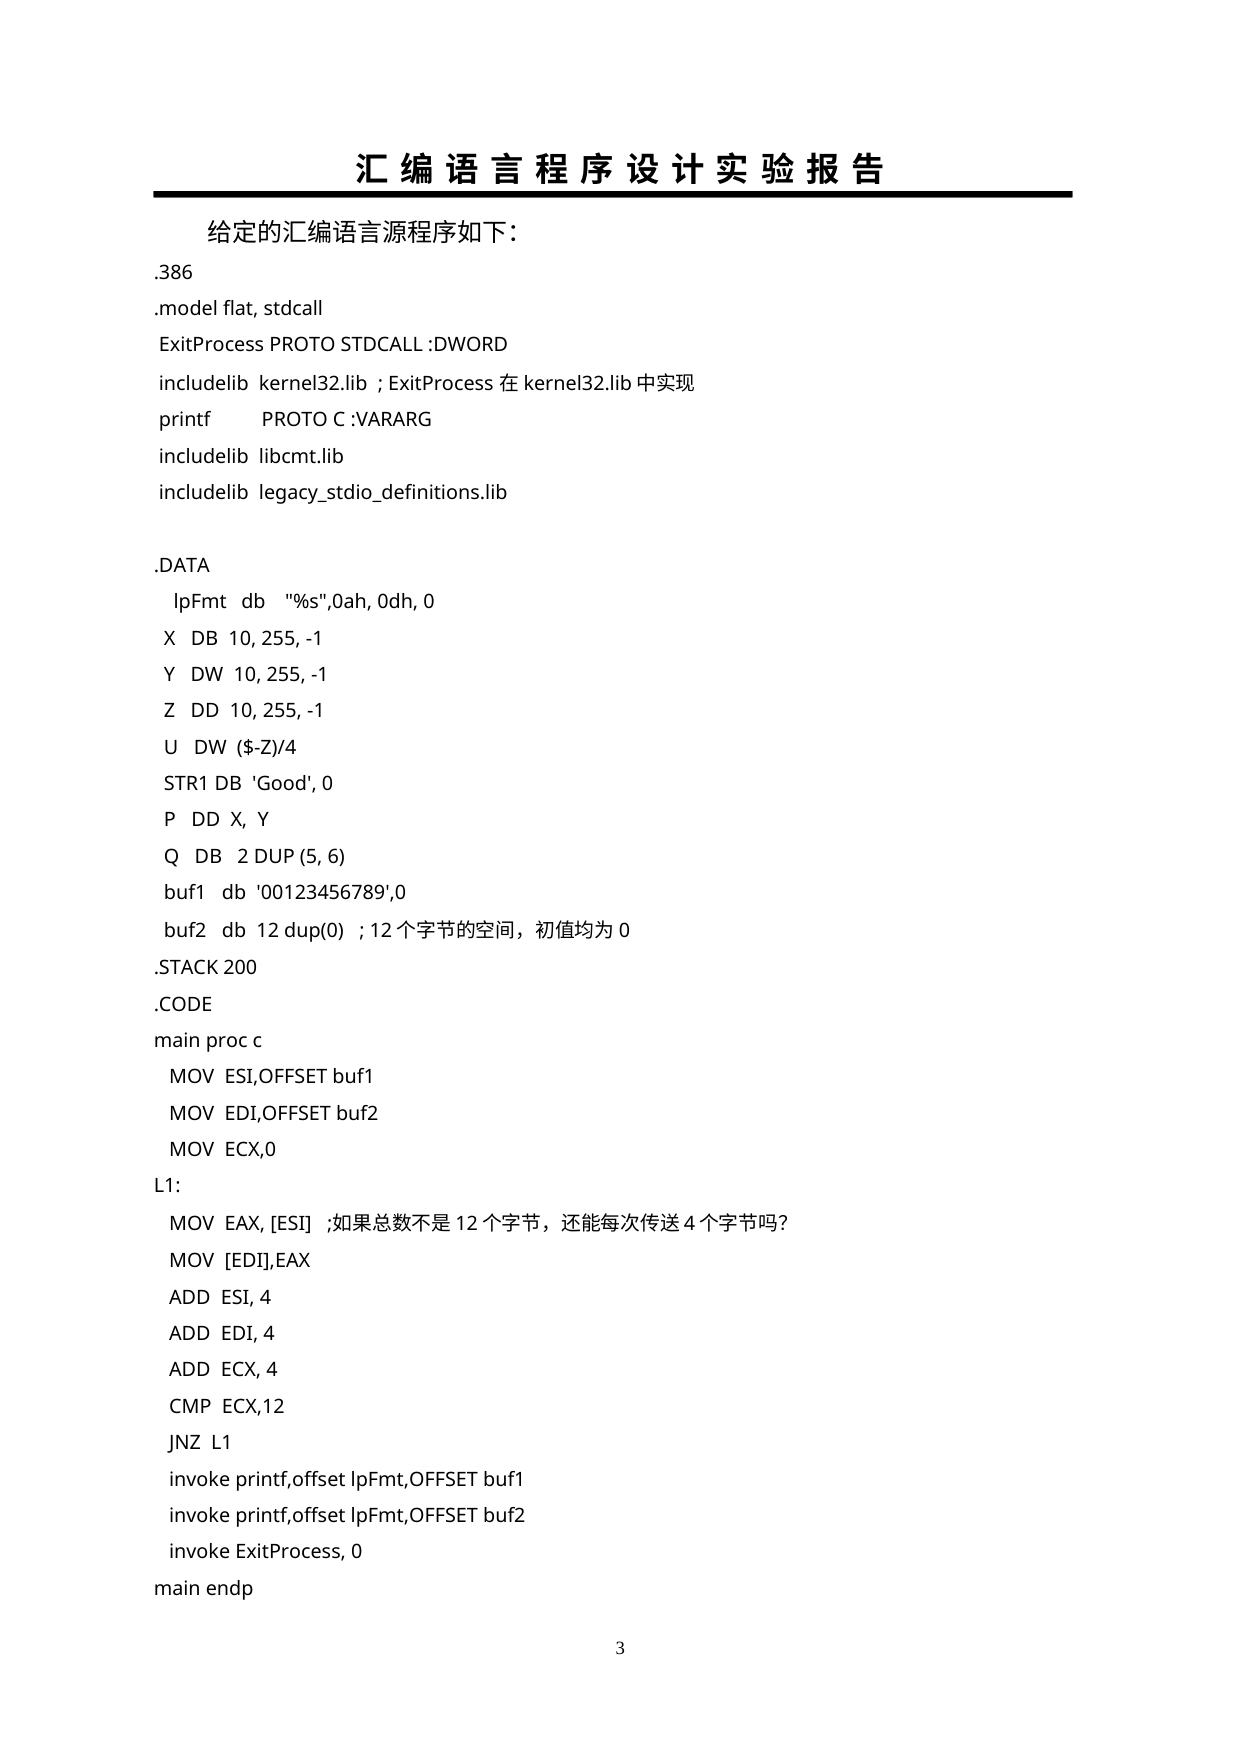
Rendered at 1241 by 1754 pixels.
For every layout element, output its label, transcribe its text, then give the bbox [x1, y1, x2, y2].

text .STACK 200 [153, 953, 1087, 980]
text MOV EAX, [ESI] ;如果总数不是12个字节，还能每次传送4个字节吗？ [153, 1208, 1087, 1237]
text .DATA [153, 551, 1087, 578]
text CMP ECX,12 [153, 1392, 1087, 1419]
text MOV ECX,0 [153, 1135, 1087, 1162]
text main endp [153, 1574, 1087, 1601]
text .386 [153, 258, 1087, 285]
text includelib legacy_stdio_definitions.lib [153, 478, 1087, 505]
text Q DB 2 DUP (5, 6) [153, 842, 1087, 869]
text L1: [153, 1172, 1087, 1198]
text MOV EDI,OFFSET buf2 [153, 1099, 1087, 1126]
text includelib libcmt.lib [153, 442, 1087, 469]
text includelib kernel32.lib ; ExitProcess 在 kernel32.lib中实现 [153, 367, 1087, 396]
text MOV ESI,OFFSET buf1 [153, 1062, 1087, 1089]
text .model flat, stdcall [153, 294, 1087, 321]
text buf1 db '00123456789',0 [153, 878, 1087, 905]
text 给定的汇编语言源程序如下： [157, 213, 1087, 249]
text MOV [EDI],EAX [153, 1247, 1087, 1274]
text invoke printf,offset lpFmt,OFFSET buf1 [153, 1465, 1087, 1492]
text lpFmt db "%s",0ah, 0dh, 0 [153, 587, 1087, 614]
text main proc c [153, 1026, 1087, 1053]
text printf PROTO C :VARARG [153, 406, 1087, 433]
text .CODE [153, 990, 1087, 1017]
text STR1 DB 'Good', 0 [153, 769, 1087, 796]
text U DW ($-Z)/4 [153, 733, 1087, 760]
text Y DW 10, 255, -1 [153, 660, 1087, 687]
text P DD X, Y [153, 806, 1087, 833]
text invoke printf,offset lpFmt,OFFSET buf2 [153, 1501, 1087, 1528]
text X DB 10, 255, -1 [153, 624, 1087, 651]
text invoke ExitProcess, 0 [153, 1537, 1087, 1564]
text ADD ESI, 4 [153, 1283, 1087, 1310]
text ExitProcess PROTO STDCALL :DWORD [153, 331, 1087, 358]
text ADD ECX, 4 [153, 1356, 1087, 1383]
text JNZ L1 [153, 1428, 1087, 1455]
text buf2 db 12 dup(0) ; 12个字节的空间，初值均为 0 [153, 915, 1087, 943]
text ADD EDI, 4 [153, 1319, 1087, 1346]
text Z DD 10, 255, -1 [153, 697, 1087, 723]
